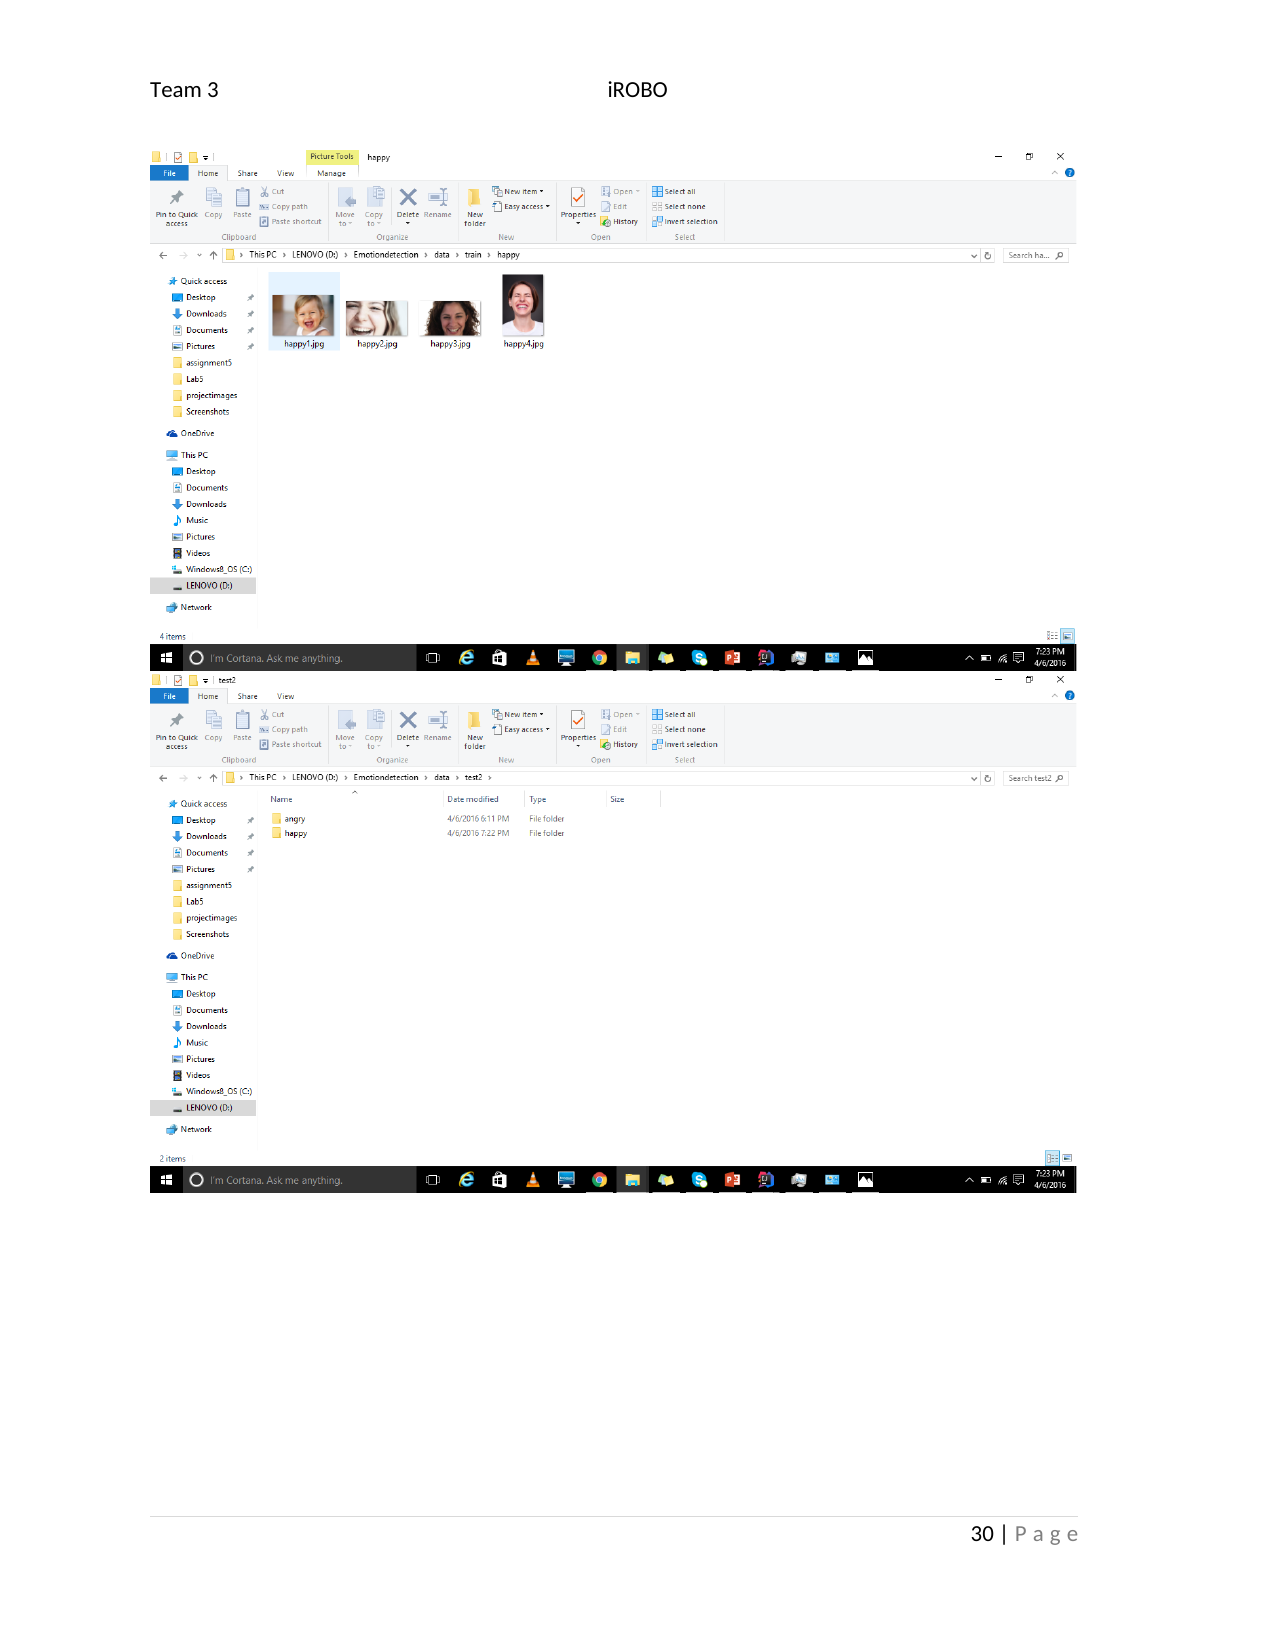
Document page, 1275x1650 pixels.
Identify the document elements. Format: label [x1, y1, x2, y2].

picture [150, 150, 1077, 671]
picture [150, 672, 1077, 1193]
